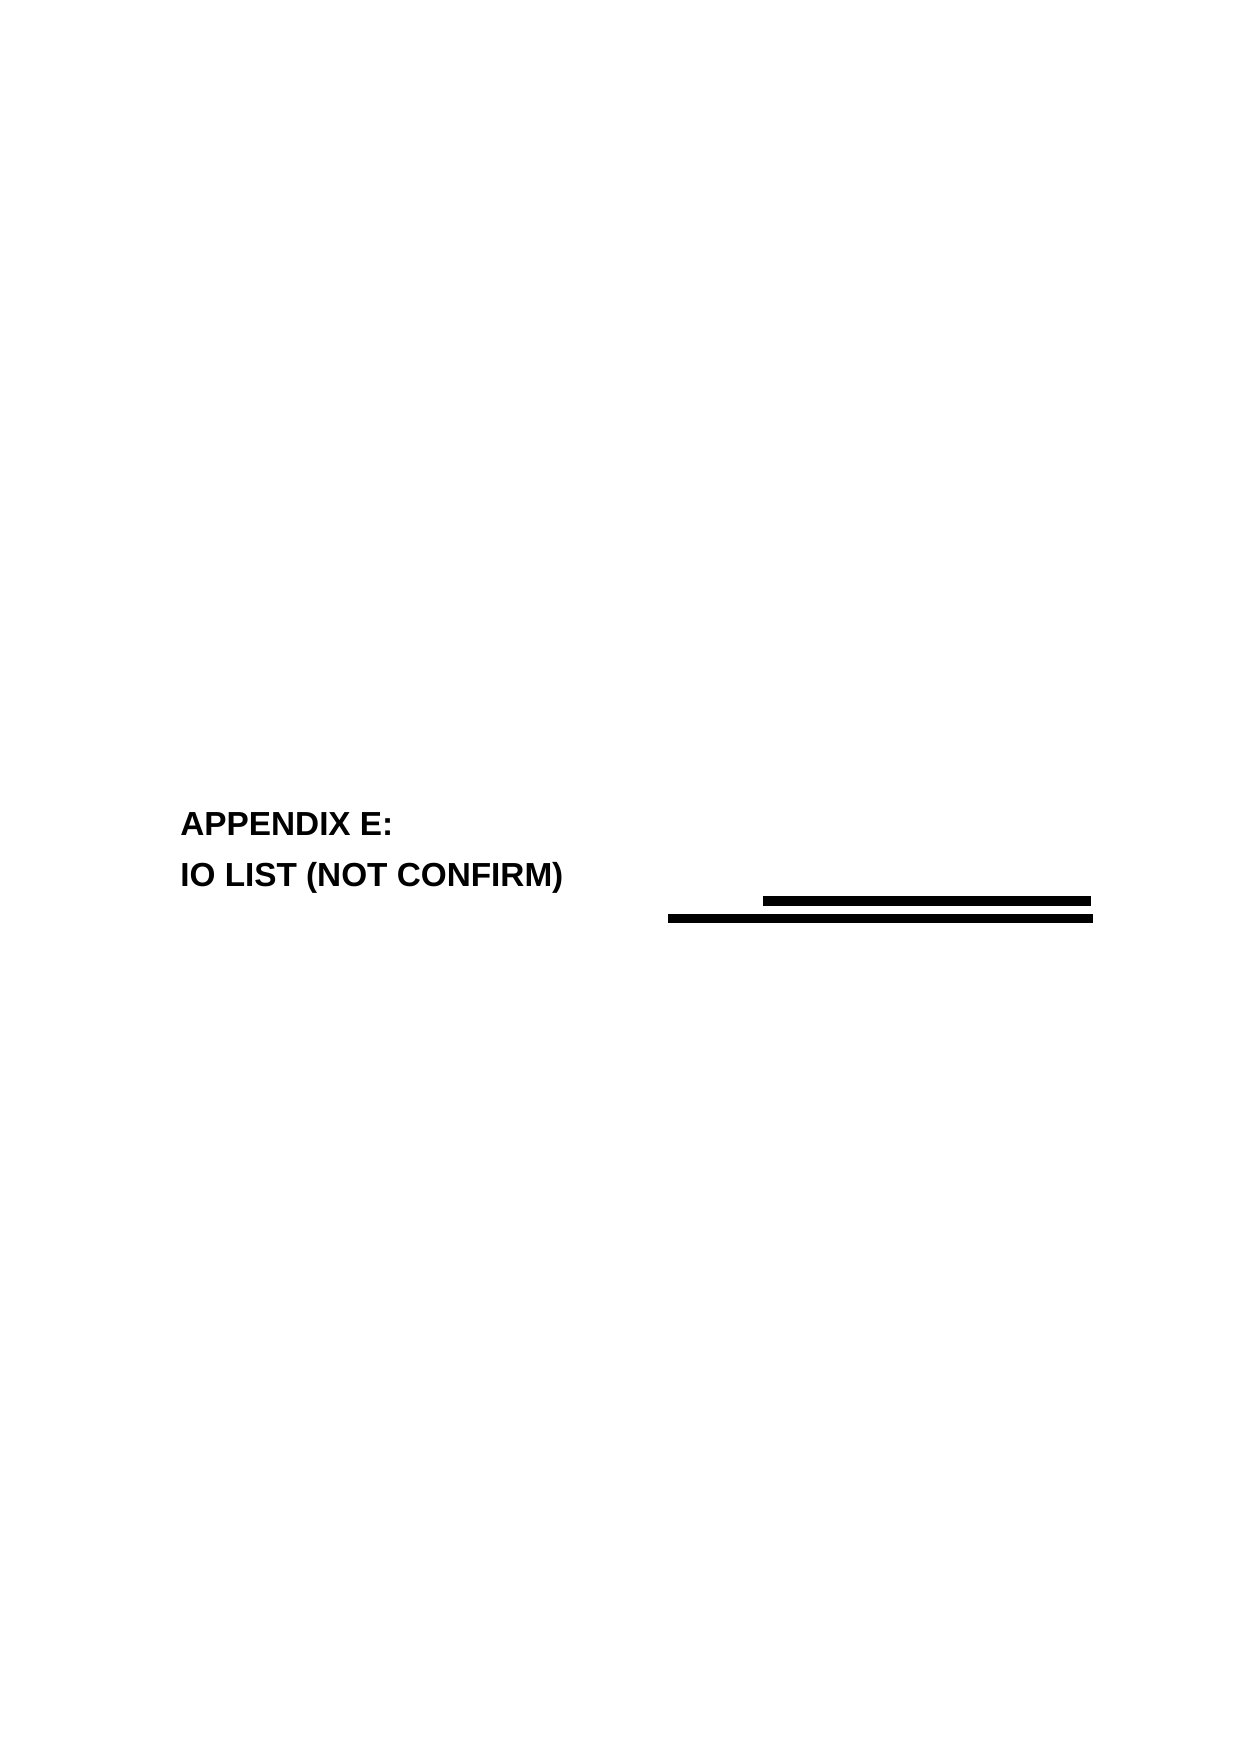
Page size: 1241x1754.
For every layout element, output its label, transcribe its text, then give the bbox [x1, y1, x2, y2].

subtitle APPENDIX E: [180, 804, 1090, 842]
subtitle IO LIST (NOT CONFIRM) [180, 855, 1090, 893]
